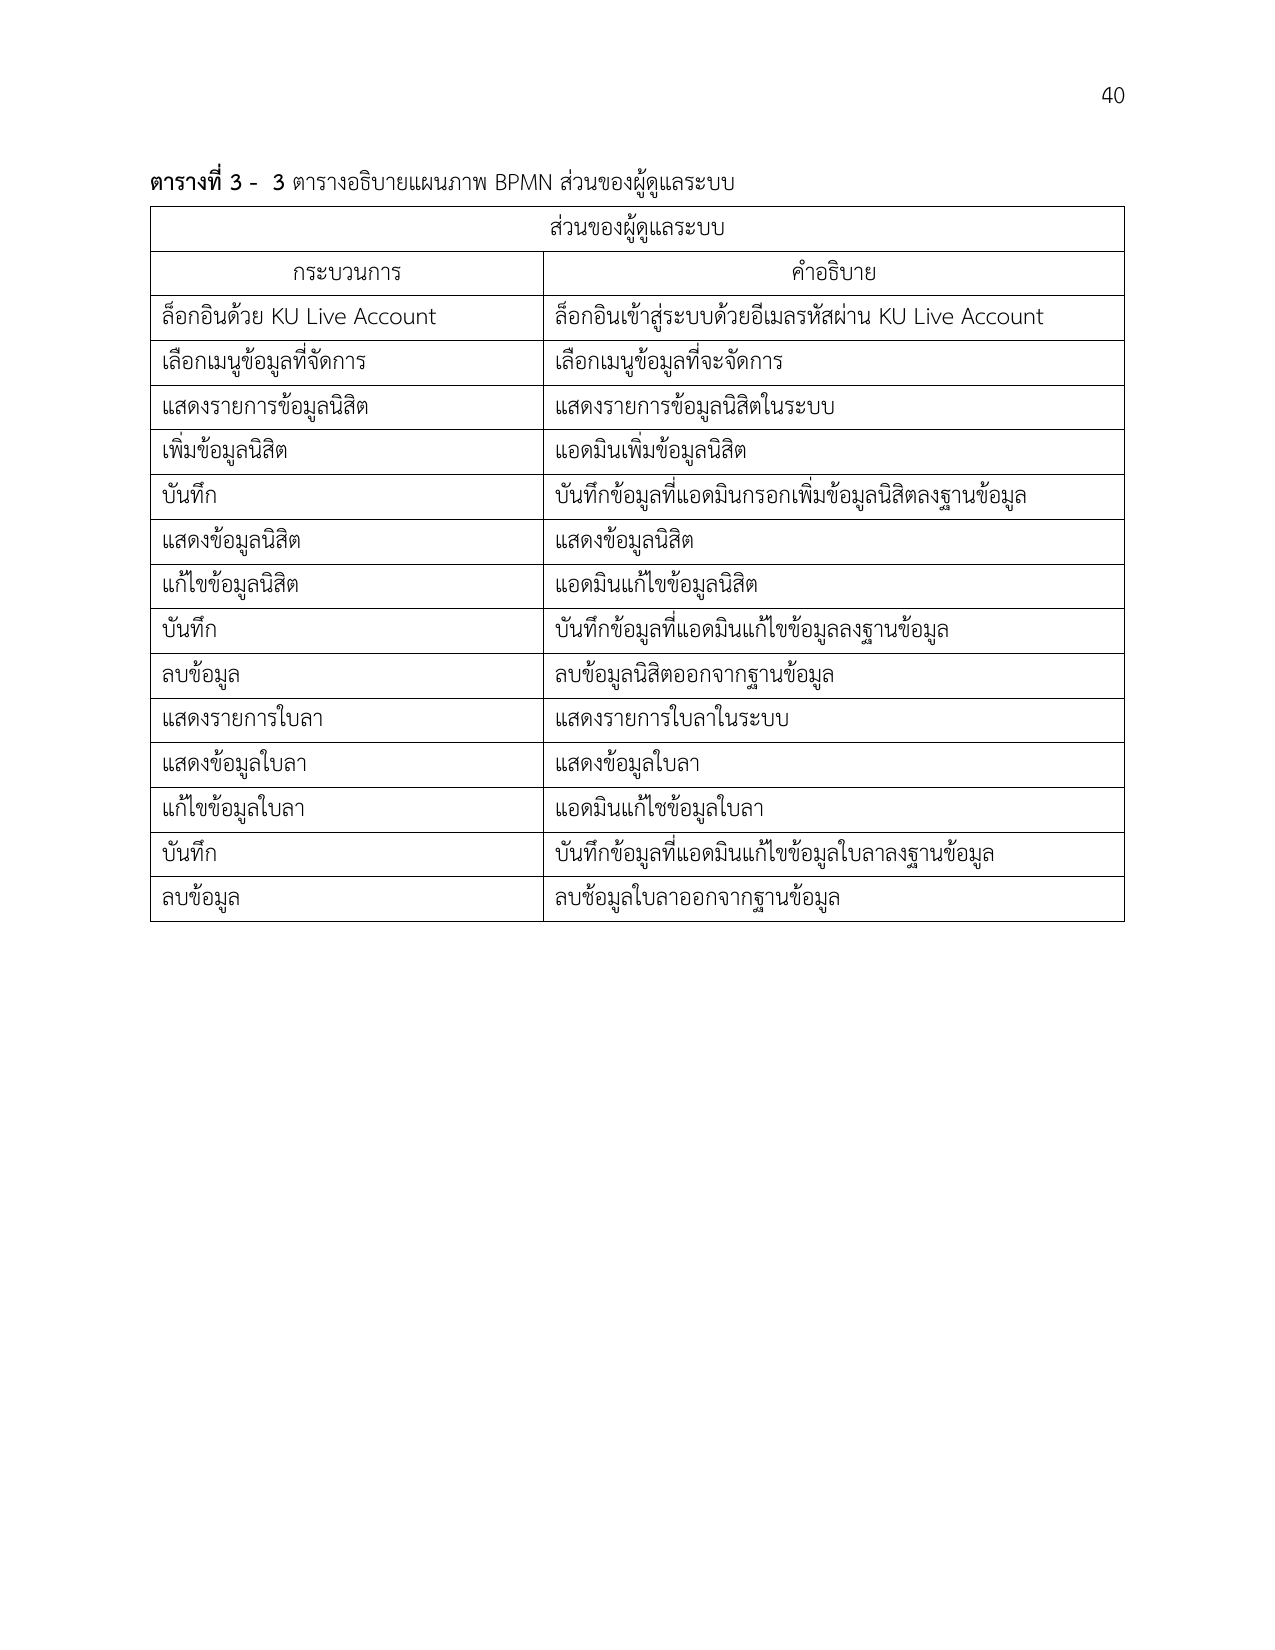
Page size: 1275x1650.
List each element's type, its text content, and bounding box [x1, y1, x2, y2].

table_cell บันทึก [151, 833, 543, 876]
table_cell แสดงข้อมูลนิสิต [151, 520, 543, 563]
table_cell ลบข้อมูล [151, 877, 543, 921]
table_cell แสดงข้อมูลใบลา [544, 743, 1124, 787]
table_cell แสดงรายการข้อมูลนิสิต [151, 386, 543, 429]
table_cell เลือกเมนูข้อมูลที่จัดการ [151, 341, 543, 385]
table_cell ล็อกอินเข้าสู่ระบบด้วยอีเมลรหัสผ่าน KU Live Account [544, 296, 1124, 340]
table_cell บันทึก [151, 475, 543, 519]
table_cell เลือกเมนูข้อมูลที่จะจัดการ [544, 341, 1124, 385]
table_header ส่วนของผู้ดูแลระบบ [151, 207, 1124, 251]
table_cell แสดงรายการใบลา [151, 699, 543, 742]
table_cell บันทึกข้อมูลที่แอดมินแก้ไขข้อมูลลงฐานข้อมูล [544, 609, 1124, 653]
table_cell แสดงรายการใบลาในระบบ [544, 699, 1124, 742]
table_cell แสดงข้อมูลนิสิต [544, 520, 1124, 563]
table_cell แก้ไขข้อมูลใบลา [151, 788, 543, 832]
table_cell บันทึก [151, 609, 543, 653]
table_cell แสดงรายการข้อมูลนิสิตในระบบ [544, 386, 1124, 429]
table_cell แอดมินแก้ไขข้อมูลนิสิต [544, 565, 1124, 608]
table_cell แก้ไขข้อมูลนิสิต [151, 565, 543, 608]
table_cell บันทึกข้อมูลที่แอดมินแก้ไขข้อมูลใบลาลงฐานข้อมูล [544, 833, 1124, 876]
table_cell แอดมินแก้ไชข้อมูลใบลา [544, 788, 1124, 832]
table_cell แสดงข้อมูลใบลา [151, 743, 543, 787]
table_cell ล็อกอินด้วย KU Live Account [151, 296, 543, 340]
table_cell แอดมินเพิ่มข้อมูลนิสิต [544, 430, 1124, 474]
table_cell บันทึกข้อมูลที่แอดมินกรอกเพิ่มข้อมูลนิสิตลงฐานข้อมูล [544, 475, 1124, 519]
table_cell คำอธิบาย [544, 252, 1124, 295]
text ตารางที่ 3 - 3 ตารางอธิบายแผนภาพ BPMN ส่วนของผู้ดูแลระบบ [150, 162, 1125, 206]
table_cell ลบข้อมูล [151, 654, 543, 697]
table_cell กระบวนการ [151, 252, 543, 295]
table_cell ลบข้อมูลนิสิตออกจากฐานข้อมูล [544, 654, 1124, 697]
table_cell เพิ่มข้อมูลนิสิต [151, 430, 543, 474]
table_cell ลบช้อมูลใบลาออกจากฐานข้อมูล [544, 877, 1124, 921]
